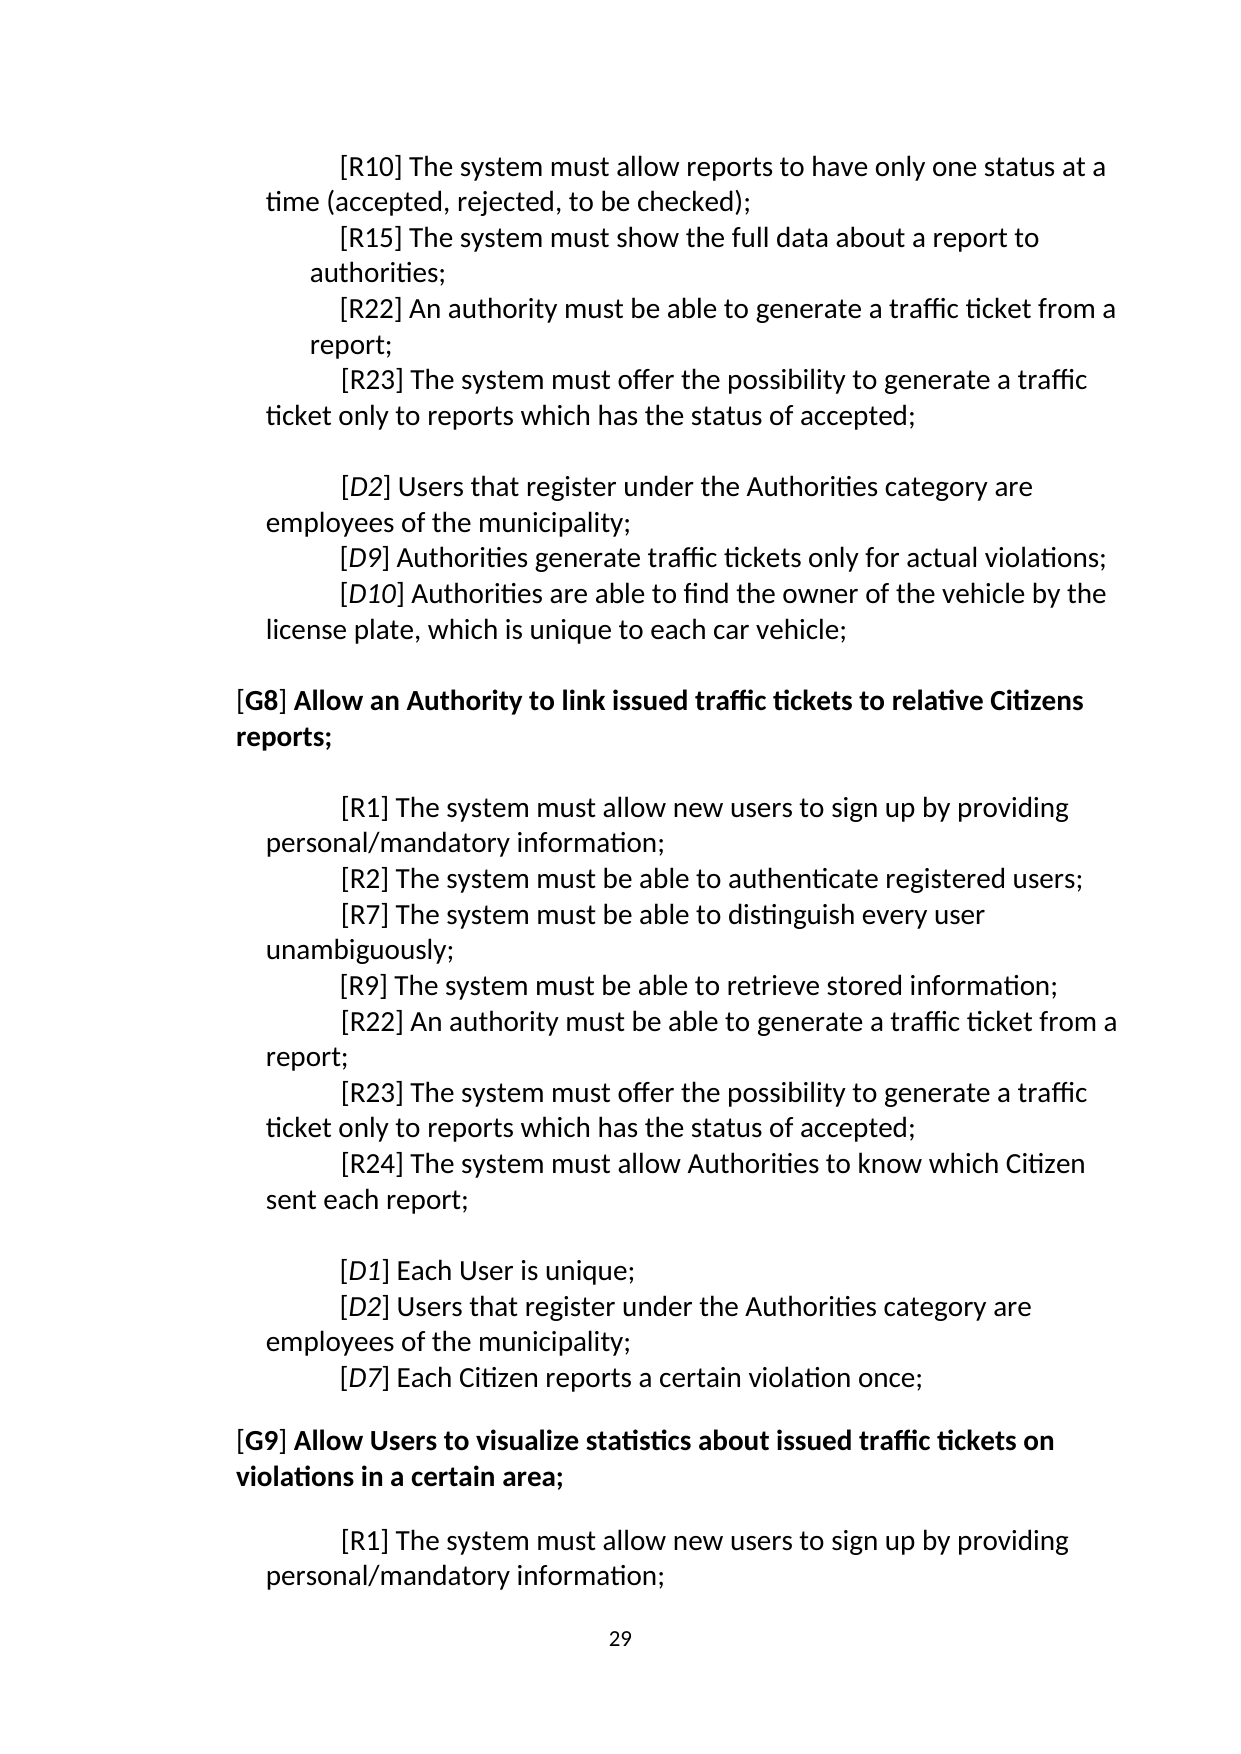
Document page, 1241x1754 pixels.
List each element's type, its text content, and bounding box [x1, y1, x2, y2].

text [R23] The system must offer the possibility to generate a traffic ticket only to reports which has the status of accepted; [266, 361, 1122, 433]
text [R23] The system must offer the possibility to generate a traffic ticket only to reports which has the status of accepted; [266, 1074, 1122, 1145]
text [R1] The system must allow new users to sign up by providing personal/mandatory information; [266, 1522, 1122, 1593]
text [G9] Allow Users to visualize statistics about issued traffic tickets on violations in a certain area; [236, 1422, 1122, 1494]
text [R22] An authority must be able to generate a traffic ticket from a report; [309, 290, 1122, 361]
text [R2] The system must be able to authenticate registered users; [266, 860, 1122, 896]
text [R22] An authority must be able to generate a traffic ticket from a report; [266, 1003, 1122, 1074]
text [R9] The system must be able to retrieve stored information; [309, 967, 1122, 1003]
text [G8] Allow an Authority to link issued traffic tickets to relative Citizens reports; [236, 682, 1122, 753]
text [R10] The system must allow reports to have only one status at a time (accepted, rejected, to be checked); [266, 148, 1122, 219]
text [D1] Each User is unique; [236, 1252, 1122, 1288]
text [R24] The system must allow Authorities to know which Citizen sent each report; [266, 1145, 1122, 1216]
text [R15] The system must show the full data about a report to authorities; [309, 219, 1122, 290]
text [D9] Authorities generate traffic tickets only for actual violations; [236, 539, 1122, 575]
text [D10] Authorities are able to find the owner of the vehicle by the license plate, which is unique to each car vehicle; [266, 575, 1122, 646]
text [D2] Users that register under the Authorities category are employees of the municipality; [266, 1288, 1122, 1359]
text [D2] Users that register under the Authorities category are employees of the municipality; [266, 468, 1122, 539]
text [R7] The system must be able to distinguish every user unambiguously; [266, 896, 1122, 967]
text [R1] The system must allow new users to sign up by providing personal/mandatory information; [266, 789, 1122, 860]
text [D7] Each Citizen reports a certain violation once; [236, 1359, 1122, 1394]
